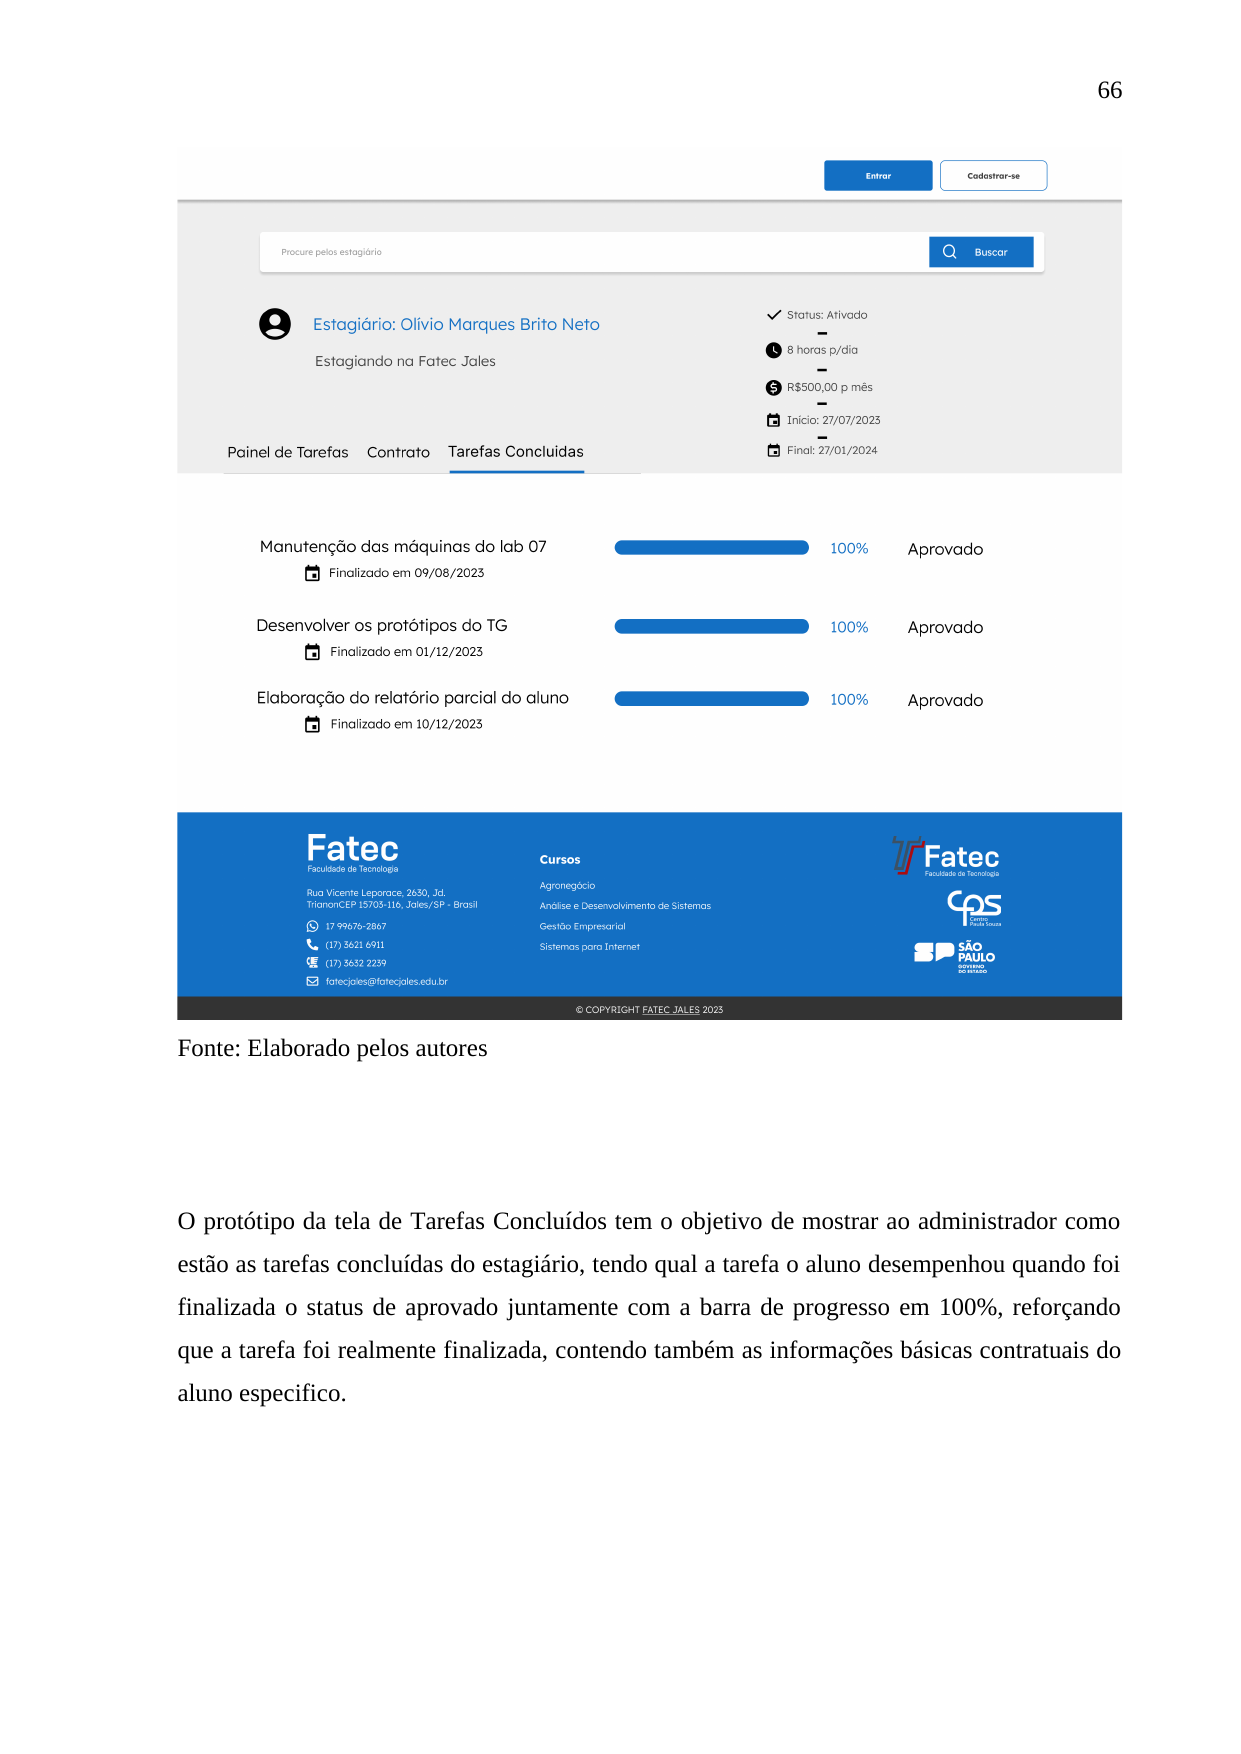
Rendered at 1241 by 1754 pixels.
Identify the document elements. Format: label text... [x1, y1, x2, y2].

text O protótipo da tela de Tarefas Concluídos tem o objetivo de mostrar ao administrador como estão as tarefas concluídas do estagiário, tendo qual a tarefa o aluno desempenhou quando foi finalizada o status de aprovado juntamente com a barra de progresso em 100%, reforçando que a tarefa foi realmente finalizada, contendo também as informações básicas contratuais do aluno especifico. [177, 1206, 1122, 1407]
text Fonte: Elaborado pelos autores [177, 1033, 1122, 1062]
picture [177, 147, 1123, 1020]
